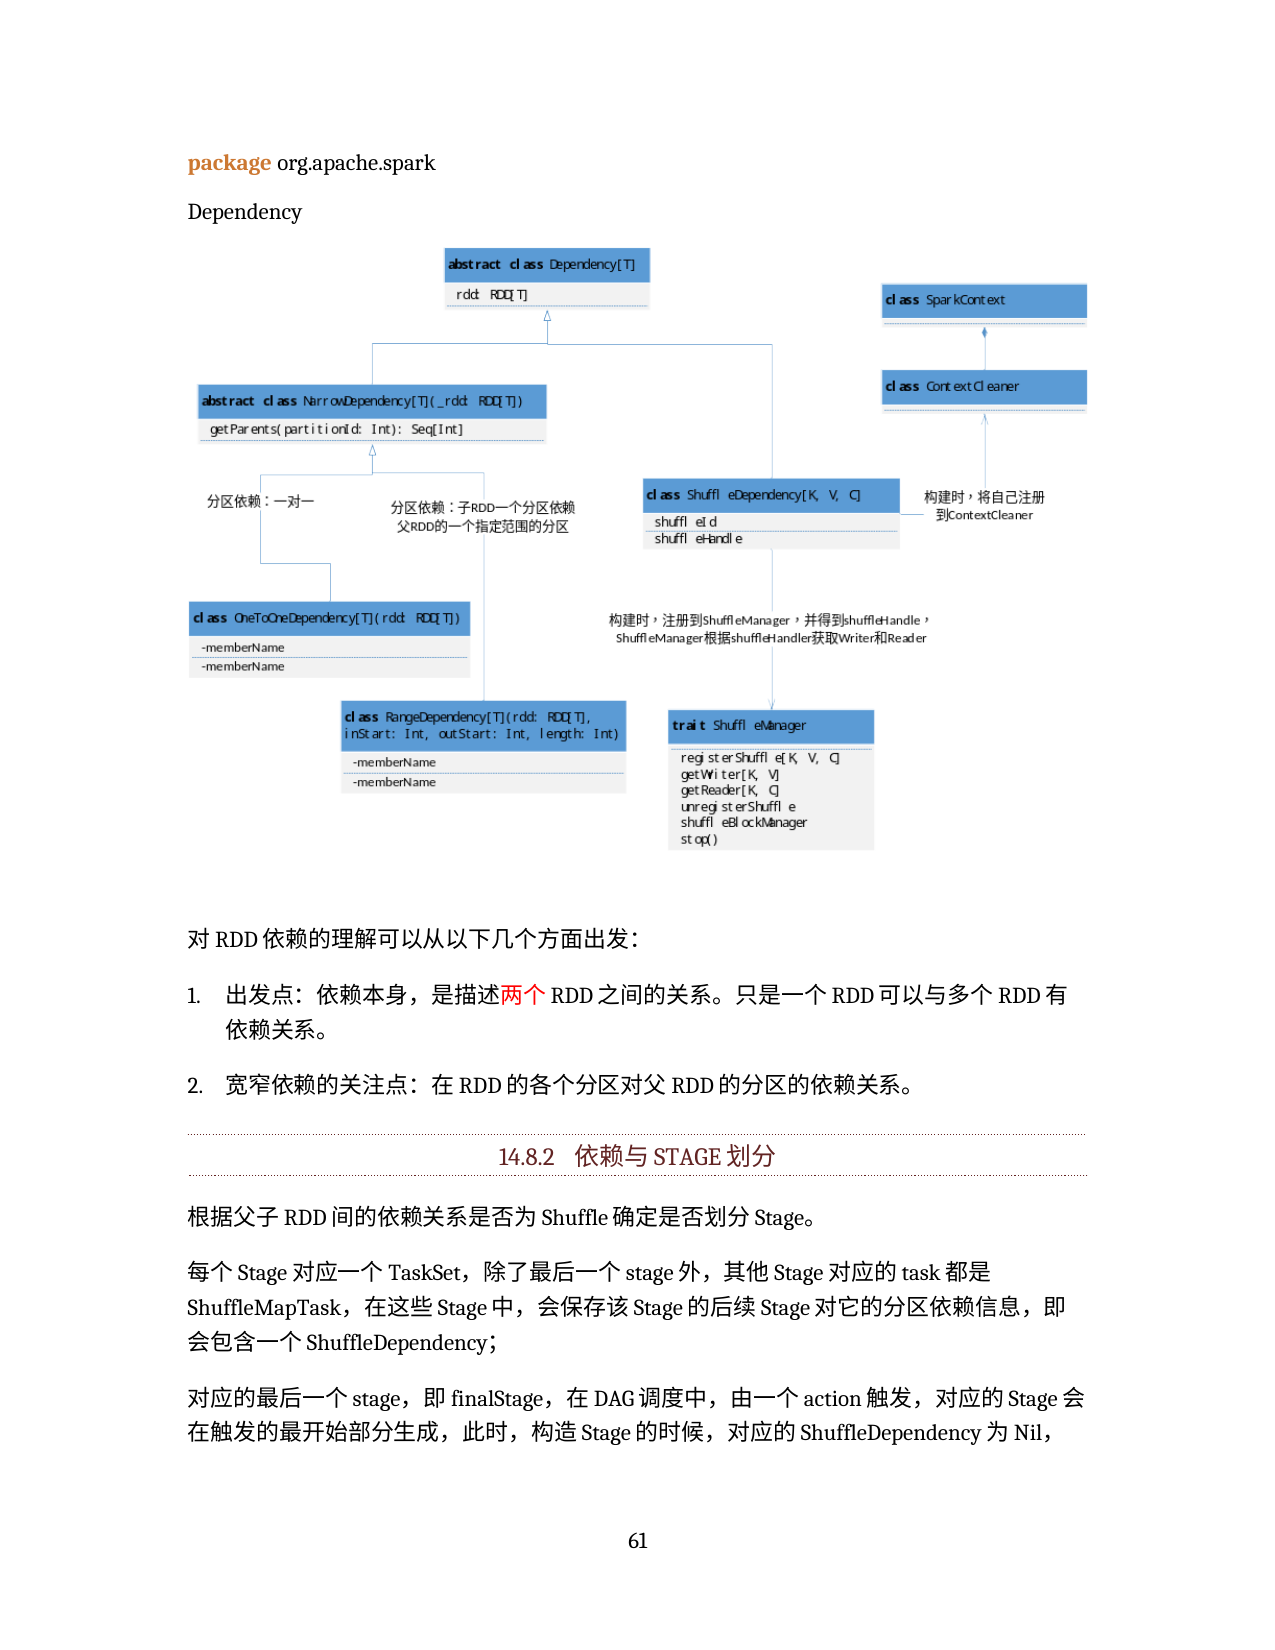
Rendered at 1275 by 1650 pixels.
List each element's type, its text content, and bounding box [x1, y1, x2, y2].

text 每个Stage对应一个TaskSet，除了最后一个stage外，其他Stage对应的task都是ShuffleMapTask，在这些Stage中，会保存该Stage的后续Stage对它的分区依赖信息，即会包含一个ShuffleDependency； [187, 1254, 1087, 1357]
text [187, 1379, 1087, 1447]
list 出发点：依赖本身，是描述两个RDD之间的关系。只是一个RDD可以与多个RDD有依赖关系。 [187, 977, 1087, 1045]
subtitle 依赖与Stage划分 [187, 1133, 1087, 1176]
list 宽窄依赖的关注点：在RDD的各个分区对父RDD的分区的依赖关系。 [187, 1067, 1087, 1101]
text 根据父子RDD间的依赖关系是否为Shuffle确定是否划分Stage。 [187, 1198, 1087, 1232]
text Dependency [187, 198, 1087, 225]
text package org.apache.spark [187, 150, 1087, 176]
text 对RDD依赖的理解可以从以下几个方面出发： [187, 921, 1087, 954]
